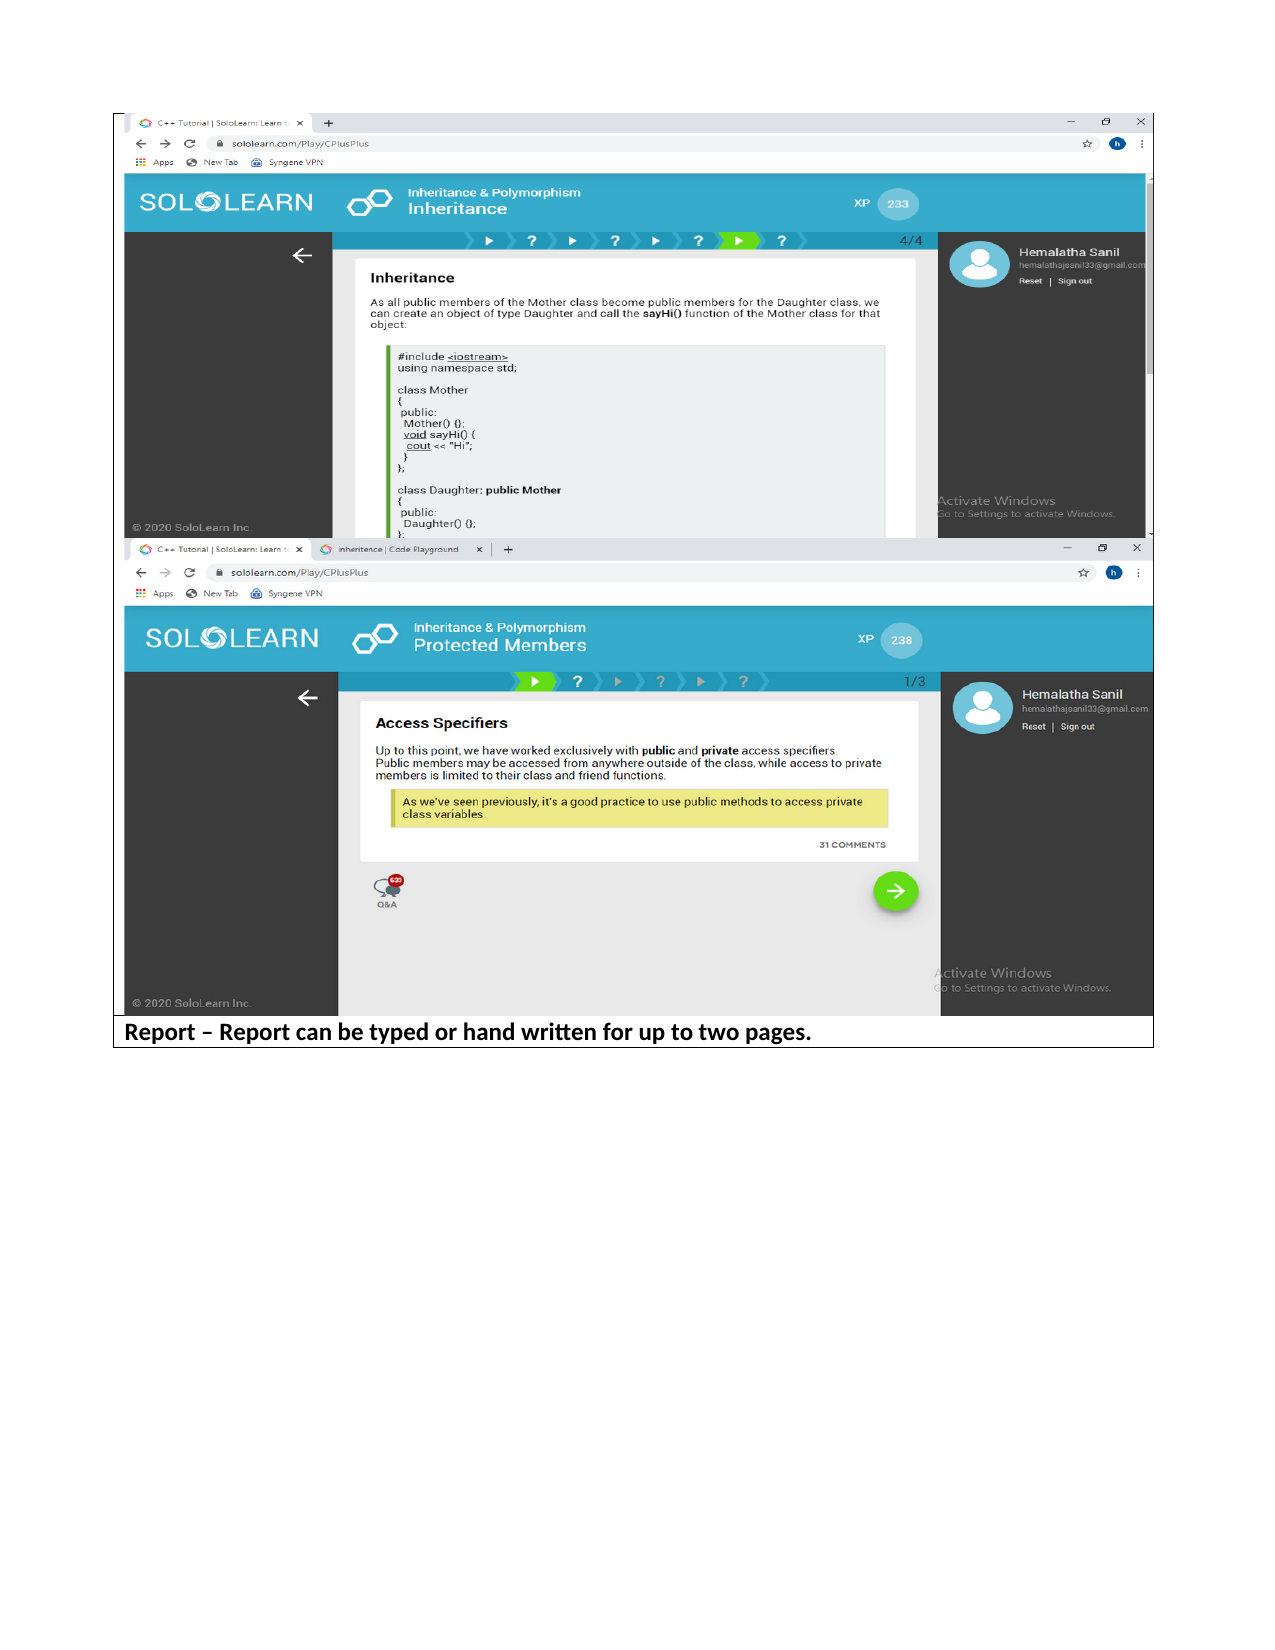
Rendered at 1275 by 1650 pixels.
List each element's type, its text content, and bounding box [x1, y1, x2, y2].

picture [124, 113, 1154, 1016]
table_cell Report – Report can be typed or hand written for up to two pages. Webinar on “VLSI SCOPE IN INDIA” hosted by Mr. Sarath Thottathil, Principal Engineer, Microchip Technology India Pvt. Ltd., Bangalore on Thursday, June 25, 2020. [114, 1016, 1153, 1047]
